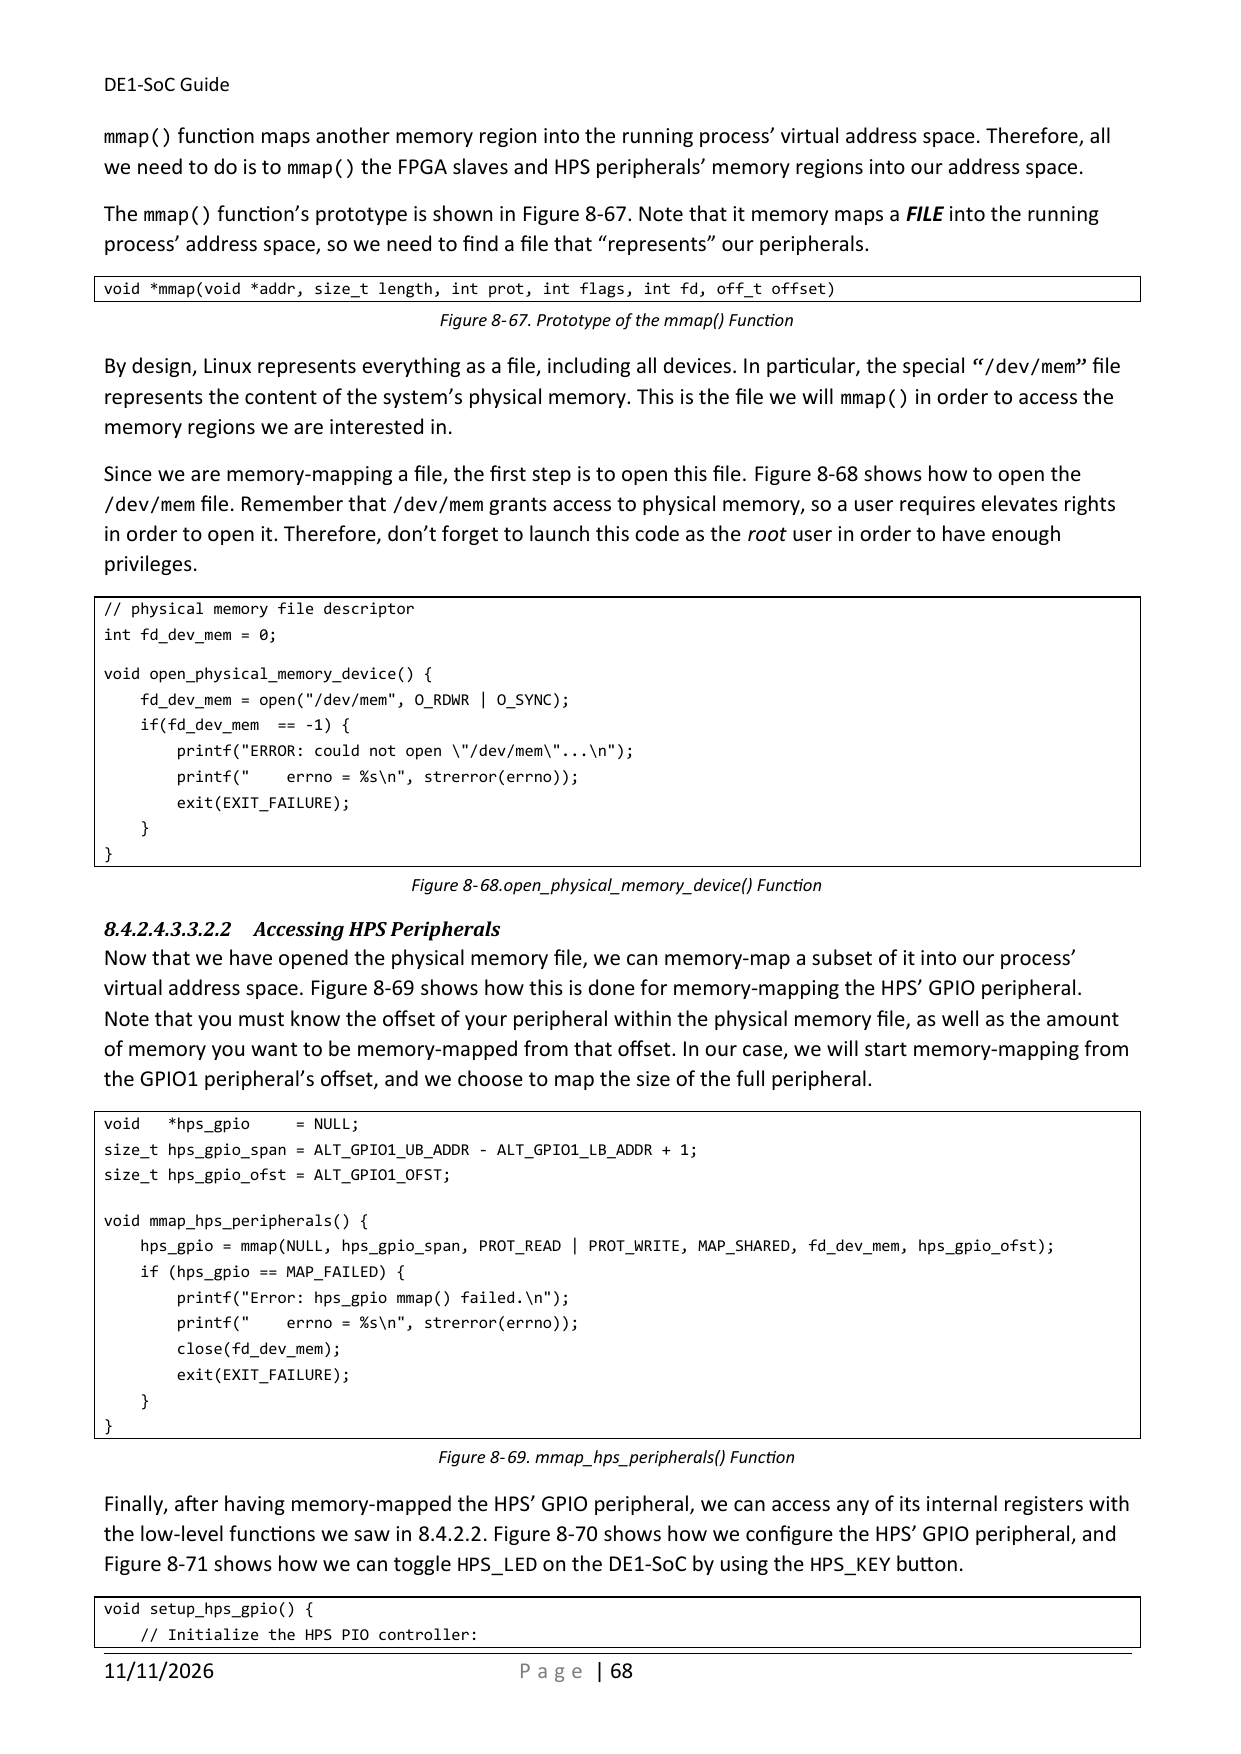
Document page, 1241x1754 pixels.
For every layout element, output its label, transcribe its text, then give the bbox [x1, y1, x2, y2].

text exit(EXIT_FAILURE); [95, 790, 1140, 812]
subtitle Accessing HPS Peripherals [103, 917, 1132, 941]
text hps_gpio = mmap(NULL, hps_gpio_span, PROT_READ | PROT_WRITE, MAP_SHARED, fd_dev_mem, hps_gpio_ofst); [95, 1233, 1140, 1256]
text // physical memory file descriptor [95, 598, 1140, 619]
text void setup_hps_gpio() { [95, 1598, 1140, 1619]
text size_t hps_gpio_span = ALT_GPIO1_UB_ADDR - ALT_GPIO1_LB_ADDR + 1; [95, 1137, 1140, 1159]
text // Initialize the HPS PIO controller: [95, 1622, 1140, 1647]
text fd_dev_mem = open("/dev/mem", O_RDWR | O_SYNC); [95, 687, 1140, 709]
text if(fd_dev_mem == -1) { [95, 712, 1140, 735]
text printf("Error: hps_gpio mmap() failed.\n"); [95, 1285, 1140, 1307]
text } [95, 815, 1140, 838]
text printf(" errno = %s\n", strerror(errno)); [95, 764, 1140, 787]
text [103, 122, 1132, 180]
text void mmap_hps_peripherals() { [95, 1188, 1140, 1230]
text exit(EXIT_FAILURE); [95, 1362, 1140, 1384]
text close(fd_dev_mem); [95, 1336, 1140, 1359]
text if (hps_gpio == MAP_FAILED) { [95, 1259, 1140, 1282]
text int fd_dev_mem = 0; void open_physical_memory_device() { [95, 622, 1140, 684]
text void *mmap(void *addr, size_t length, int prot, int flags, int fd, off_t offset) [95, 277, 1140, 301]
text } [95, 1388, 1140, 1410]
text size_t hps_gpio_ofst = ALT_GPIO1_OFST; [95, 1162, 1140, 1185]
text By design, Linux represents everything as a file, including all devices. In particular, the special “/dev/mem” file represents the content of the system’s physical memory. This is the file we will mmap() in order to access the memory regions we are interested in. [103, 352, 1132, 440]
text printf(" errno = %s\n", strerror(errno)); [95, 1311, 1140, 1333]
text void *hps_gpio = NULL; [95, 1112, 1140, 1133]
text printf("ERROR: could not open \"/dev/mem\"...\n"); [95, 738, 1140, 761]
text } [95, 841, 1140, 866]
text } [95, 1413, 1140, 1438]
